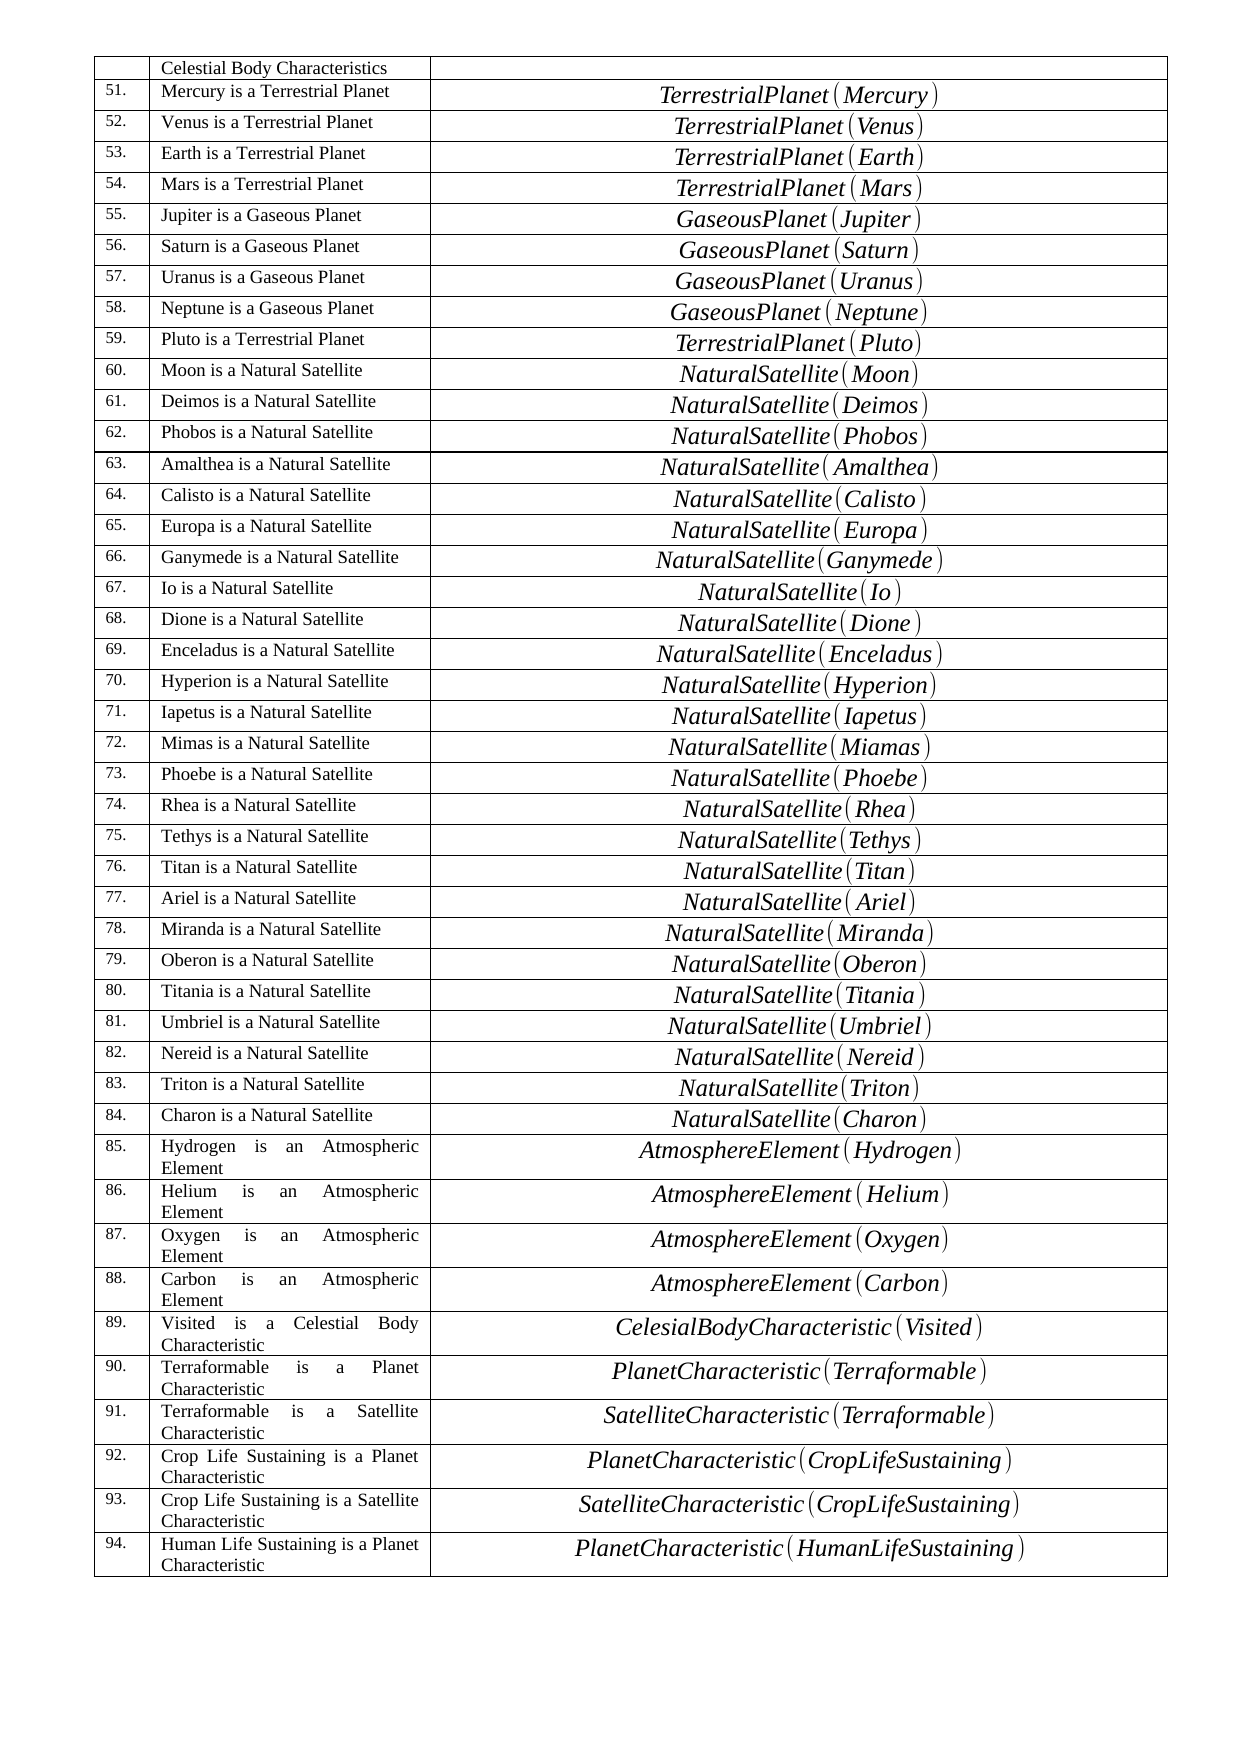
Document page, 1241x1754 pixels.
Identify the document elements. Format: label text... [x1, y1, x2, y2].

table_cell 61. [95, 390, 149, 420]
table_cell [431, 1445, 1167, 1488]
table_cell 74. [95, 794, 149, 824]
table_cell [431, 763, 1167, 793]
table_cell 81. [95, 1011, 149, 1041]
table_cell Jupiter is a Gaseous Planet [150, 204, 430, 234]
table_cell [431, 1042, 1167, 1072]
table_cell [431, 204, 1167, 234]
table_cell Amalthea is a Natural Satellite [150, 453, 430, 482]
table_cell 58. [95, 297, 149, 327]
table_cell Uranus is a Gaseous Planet [150, 266, 430, 296]
table_cell 82. [95, 1042, 149, 1072]
table_cell 50. [95, 57, 149, 79]
table_cell Umbriel is a Natural Satellite [150, 1011, 430, 1041]
table_cell 66. [95, 546, 149, 576]
table_cell Tethys is a Natural Satellite [150, 825, 430, 855]
table_cell 68. [95, 608, 149, 638]
table_cell Miranda is a Natural Satellite [150, 918, 430, 948]
table_cell [431, 1312, 1167, 1355]
table_cell 52. [95, 111, 149, 141]
table_cell 56. [95, 235, 149, 265]
table_cell 67. [95, 577, 149, 607]
table_cell [431, 1224, 1167, 1267]
table_cell Io is a Natural Satellite [150, 577, 430, 607]
table_cell [431, 856, 1167, 886]
table_cell 57. [95, 266, 149, 296]
table_cell [431, 1104, 1167, 1134]
table_cell [431, 918, 1167, 948]
table_cell [431, 1073, 1167, 1103]
table_cell 86. [95, 1180, 149, 1223]
table_cell 51. [95, 80, 149, 110]
table_cell [431, 1011, 1167, 1041]
table_cell Mars is a Terrestrial Planet [150, 173, 430, 203]
table_cell [431, 453, 1167, 482]
table_cell Crop Life Sustaining is a Planet Characteristic [150, 1445, 430, 1488]
table_cell Visited is a Celestial Body Characteristic [150, 1312, 430, 1355]
table_cell Terraformable is a Planet Characteristic [150, 1356, 430, 1399]
table_cell 94. [95, 1533, 149, 1576]
table_cell Ariel is a Natural Satellite [150, 887, 430, 917]
table_cell 76. [95, 856, 149, 886]
table_cell [431, 1400, 1167, 1443]
table_cell Saturn is a Gaseous Planet [150, 235, 430, 265]
table_cell [431, 980, 1167, 1010]
table_cell Hydrogen is an Atmospheric Element [150, 1135, 430, 1178]
table_cell Deimos is a Natural Satellite [150, 390, 430, 420]
table_cell 79. [95, 949, 149, 979]
table_cell 72. [95, 732, 149, 762]
table_cell Neptune is a Gaseous Planet [150, 297, 430, 327]
table_cell [431, 142, 1167, 172]
table_cell 77. [95, 887, 149, 917]
table_cell 83. [95, 1073, 149, 1103]
table_cell [431, 825, 1167, 855]
table_cell 89. [95, 1312, 149, 1355]
table_cell [431, 390, 1167, 420]
table_cell Oberon is a Natural Satellite [150, 949, 430, 979]
table_cell 53. [95, 142, 149, 172]
table_cell Titan is a Natural Satellite [150, 856, 430, 886]
table_cell 63. [95, 453, 149, 482]
table_cell 64. [95, 484, 149, 513]
table_cell Crop Life Sustaining is a Satellite Characteristic [150, 1489, 430, 1532]
table_cell Pluto is a Terrestrial Planet [150, 328, 430, 358]
table_cell [431, 57, 1167, 79]
table_cell [431, 732, 1167, 762]
table_cell [431, 546, 1167, 576]
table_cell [150, 57, 430, 79]
table_cell [431, 1135, 1167, 1178]
table_cell Rhea is a Natural Satellite [150, 794, 430, 824]
table_cell 69. [95, 639, 149, 669]
table_cell 78. [95, 918, 149, 948]
table_cell 73. [95, 763, 149, 793]
table_cell 80. [95, 980, 149, 1010]
table_cell Oxygen is an Atmospheric Element [150, 1224, 430, 1267]
table_cell 87. [95, 1224, 149, 1267]
table_cell Europa is a Natural Satellite [150, 515, 430, 544]
table_cell Helium is an Atmospheric Element [150, 1180, 430, 1223]
table_cell [431, 328, 1167, 358]
table_cell 62. [95, 421, 149, 451]
table_cell Ganymede is a Natural Satellite [150, 546, 430, 576]
table_cell Venus is a Terrestrial Planet [150, 111, 430, 141]
table_cell Moon is a Natural Satellite [150, 359, 430, 389]
table_cell Phoebe is a Natural Satellite [150, 763, 430, 793]
table_cell Calisto is a Natural Satellite [150, 484, 430, 513]
table_cell Terraformable is a Satellite Characteristic [150, 1400, 430, 1443]
table_cell Triton is a Natural Satellite [150, 1073, 430, 1103]
table_cell [431, 421, 1167, 451]
table_cell 75. [95, 825, 149, 855]
table_cell Human Life Sustaining is a Planet Characteristic [150, 1533, 430, 1576]
table_cell 91. [95, 1400, 149, 1443]
table_cell Iapetus is a Natural Satellite [150, 701, 430, 731]
table_cell Mercury is a Terrestrial Planet [150, 80, 430, 110]
table_cell 93. [95, 1489, 149, 1532]
table_cell [431, 1180, 1167, 1223]
table_cell Titania is a Natural Satellite [150, 980, 430, 1010]
table_cell [431, 111, 1167, 141]
table_cell 92. [95, 1445, 149, 1488]
table_cell [431, 80, 1167, 110]
table_cell [431, 1268, 1167, 1311]
table_cell Nereid is a Natural Satellite [150, 1042, 430, 1072]
table_cell Mimas is a Natural Satellite [150, 732, 430, 762]
table_cell [431, 235, 1167, 265]
table_cell Charon is a Natural Satellite [150, 1104, 430, 1134]
table_cell 55. [95, 204, 149, 234]
table_cell [431, 515, 1167, 544]
table_cell 71. [95, 701, 149, 731]
table_cell [431, 297, 1167, 327]
table_cell [431, 266, 1167, 296]
table_cell Enceladus is a Natural Satellite [150, 639, 430, 669]
table_cell [431, 1489, 1167, 1532]
table_cell [431, 577, 1167, 607]
table_cell Dione is a Natural Satellite [150, 608, 430, 638]
table_cell [431, 484, 1167, 513]
table_cell Carbon is an Atmospheric Element [150, 1268, 430, 1311]
table_cell 70. [95, 670, 149, 700]
table_cell 88. [95, 1268, 149, 1311]
table_cell [431, 887, 1167, 917]
table_cell 60. [95, 359, 149, 389]
table_cell Hyperion is a Natural Satellite [150, 670, 430, 700]
table_cell 84. [95, 1104, 149, 1134]
table_cell [431, 608, 1167, 638]
table_cell 90. [95, 1356, 149, 1399]
table_cell [431, 1533, 1167, 1576]
table_cell [431, 701, 1167, 731]
table_cell 85. [95, 1135, 149, 1178]
table_cell [431, 794, 1167, 824]
table_cell [431, 359, 1167, 389]
table_cell [431, 173, 1167, 203]
table_cell 65. [95, 515, 149, 544]
table_cell [431, 639, 1167, 669]
table_cell 59. [95, 328, 149, 358]
table_cell [431, 1356, 1167, 1399]
table_cell [431, 949, 1167, 979]
table_cell [431, 670, 1167, 700]
table_cell 54. [95, 173, 149, 203]
table_cell Earth is a Terrestrial Planet [150, 142, 430, 172]
table_cell Phobos is a Natural Satellite [150, 421, 430, 451]
